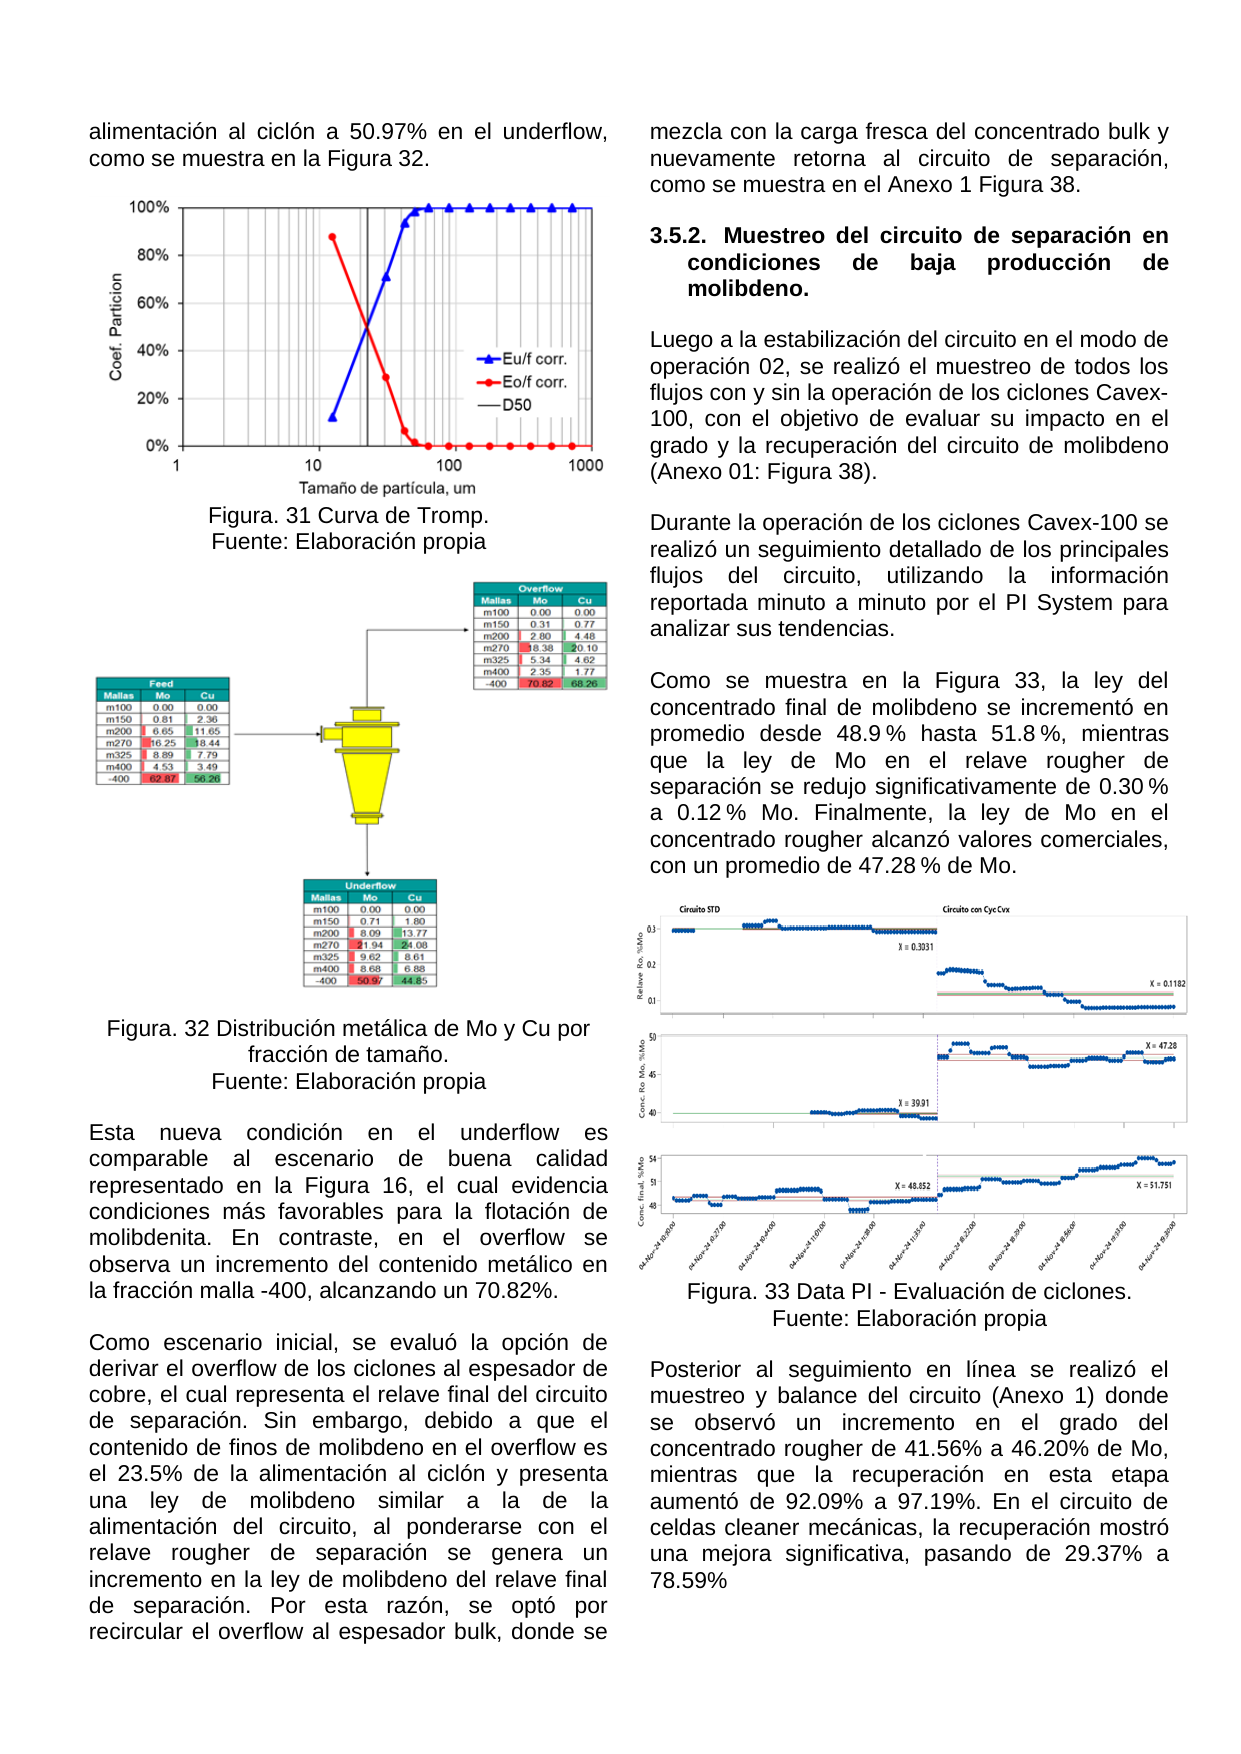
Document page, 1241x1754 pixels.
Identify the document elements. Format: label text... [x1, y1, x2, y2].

text Figura. 32 Distribución metálica de Mo y Cu por fracción de tamaño. [89, 1015, 608, 1068]
text Posterior al seguimiento en línea se realizó el muestreo y balance del circuito (Anexo 1) donde se observó un incremento en el grado del concentrado rougher de 41.56% a 46.20% de Mo, mientras que la recuperación en esta etapa aumentó de 92.09% a 97.19%. En el circuito de celdas cleaner mecánicas, la recuperación mostró una mejora significativa, pasando de 29.37% a 78.59% [649, 1356, 1169, 1593]
text Figura. 33 Data PI - Evaluación de ciclones. [649, 1279, 1169, 1304]
text Fuente: Elaboración propia [649, 1304, 1169, 1331]
text Como escenario inicial, se evaluó la opción de derivar el overflow de los ciclones al espesador de cobre, el cual representa el relave final del circuito de separación. Sin embargo, debido a que el contenido de finos de molibdeno en el overflow es el 23.5% de la alimentación al ciclón y presenta una ley de molibdeno similar a la de la alimentación del circuito, al ponderarse con el relave rougher de separación se genera un incremento en la ley de molibdeno del relave final de separación. Por esta razón, se optó por recircular el overflow al espesador bulk, donde se mezcla con la carga fresca del concentrado bulk y nuevamente retorna al circuito de separación, como se muestra en el Anexo 1 Figura 38. [89, 1328, 608, 1645]
text Fuente: Elaboración propia [89, 528, 608, 555]
picture [88, 195, 611, 502]
text Durante la operación de los ciclones Cavex-100 se realizó un seguimiento detallado de los principales flujos del circuito, utilizando la información reportada minuto a minuto por el PI System para analizar sus tendencias. [649, 509, 1169, 641]
subtitle Muestreo del circuito de separación en condiciones de baja producción de molibdeno. [649, 222, 1169, 301]
text Fuente: Elaboración propia [89, 1068, 608, 1094]
text Esta nueva condición en el underflow es comparable al escenario de buena calidad representado en la Figura 16, el cual evidencia condiciones más favorables para la flotación de molibdenita. En contraste, en el overflow se observa un incremento del contenido metálico en la fracción malla -400, alcanzando un 70.82%. [89, 1119, 608, 1303]
text Luego a la estabilización del circuito en el modo de operación 02, se realizó el muestreo de todos los flujos con y sin la operación de los ciclones Cavex-100, con el objetivo de evaluar su impacto en el grado y la recuperación del circuito de molibdeno (Anexo 01: Figura 38). [649, 326, 1169, 484]
picture [634, 904, 1188, 1279]
picture [88, 579, 612, 990]
text Figura. 31 Curva de Tromp. [89, 502, 608, 528]
text Como se muestra en la Figura 33, la ley del concentrado final de molibdeno se incrementó en promedio desde 48.9 % hasta 51.8 %, mientras que la ley de Mo en el relave rougher de separación se redujo significativamente de 0.30 % a 0.12 % Mo. Finalmente, la ley de Mo en el concentrado rougher alcanzó valores comerciales, con un promedio de 47.28 % de Mo. [649, 667, 1169, 878]
